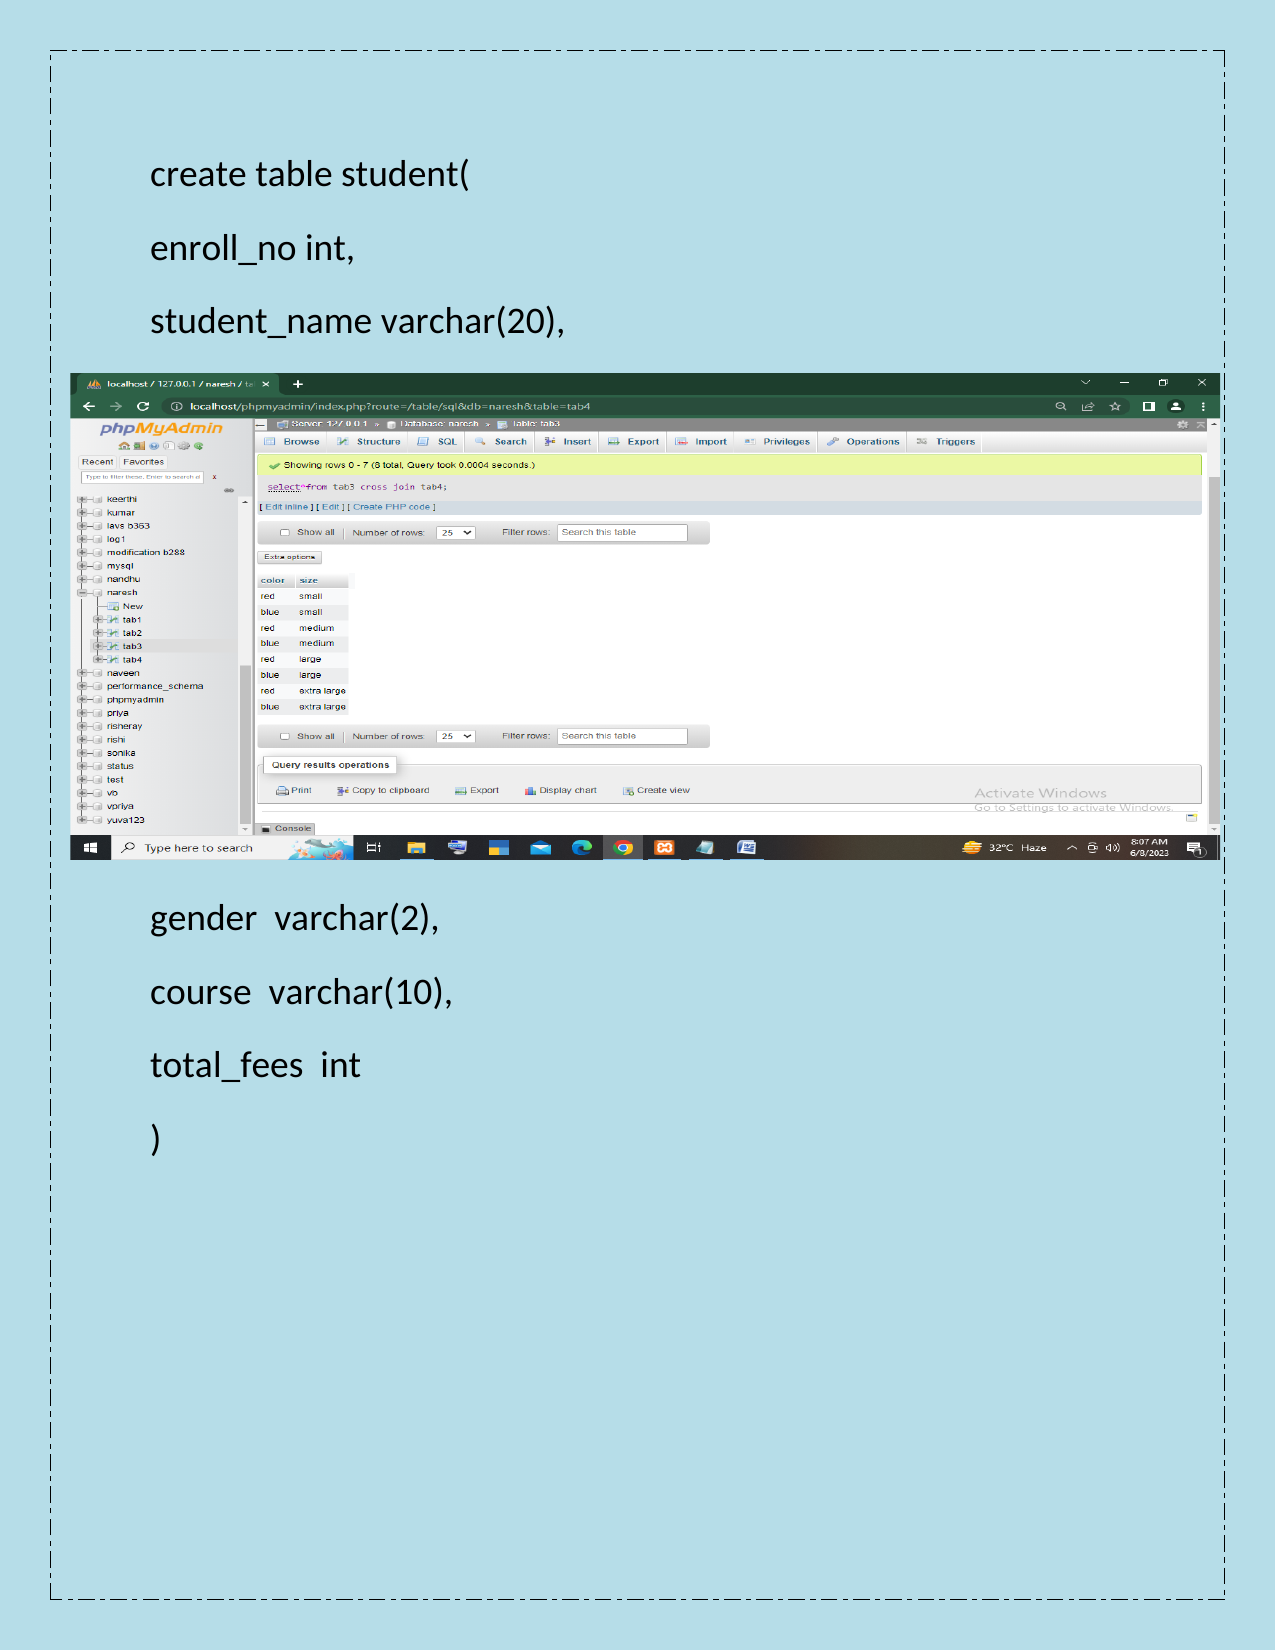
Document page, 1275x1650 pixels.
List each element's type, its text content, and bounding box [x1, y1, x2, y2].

text enroll_no int, [150, 223, 1125, 269]
text create table student( [150, 150, 1125, 196]
text total_fees int [150, 1041, 1125, 1087]
text course varchar(10), [150, 968, 1125, 1014]
text gender varchar(2), [150, 860, 1125, 940]
picture [70, 373, 1221, 860]
text student_name varchar(20), [150, 297, 1125, 343]
text ) [150, 1115, 1125, 1161]
